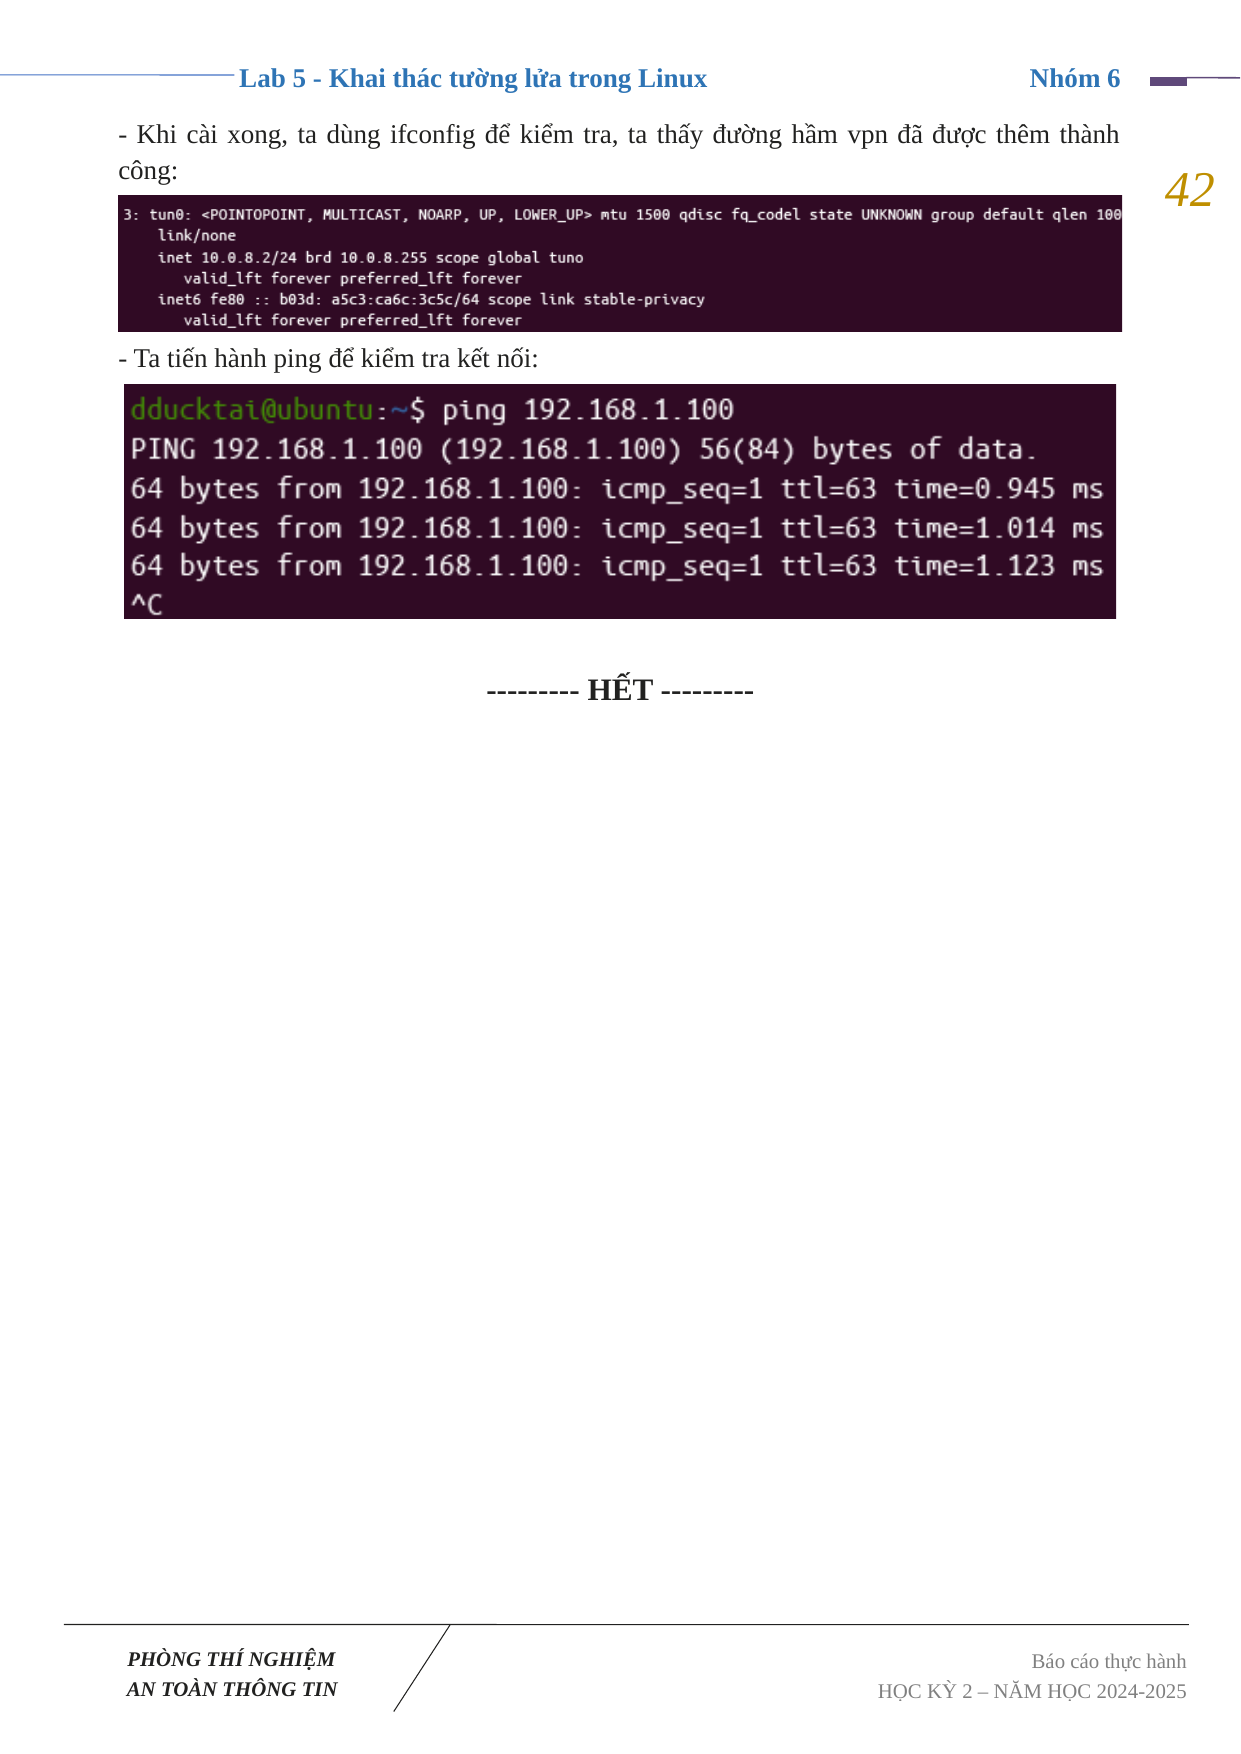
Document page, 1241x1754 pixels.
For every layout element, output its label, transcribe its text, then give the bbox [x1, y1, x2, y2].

picture [118, 195, 1123, 332]
picture [124, 384, 1117, 619]
text - Ta tiến hành ping để kiểm tra kết nối: [118, 342, 1122, 374]
text --------- HẾT --------- [118, 672, 1122, 708]
text - Khi cài xong, ta dùng ifconfig để kiểm tra, ta thấy đường hầm vpn đã được thêm thành công: [118, 118, 1122, 185]
